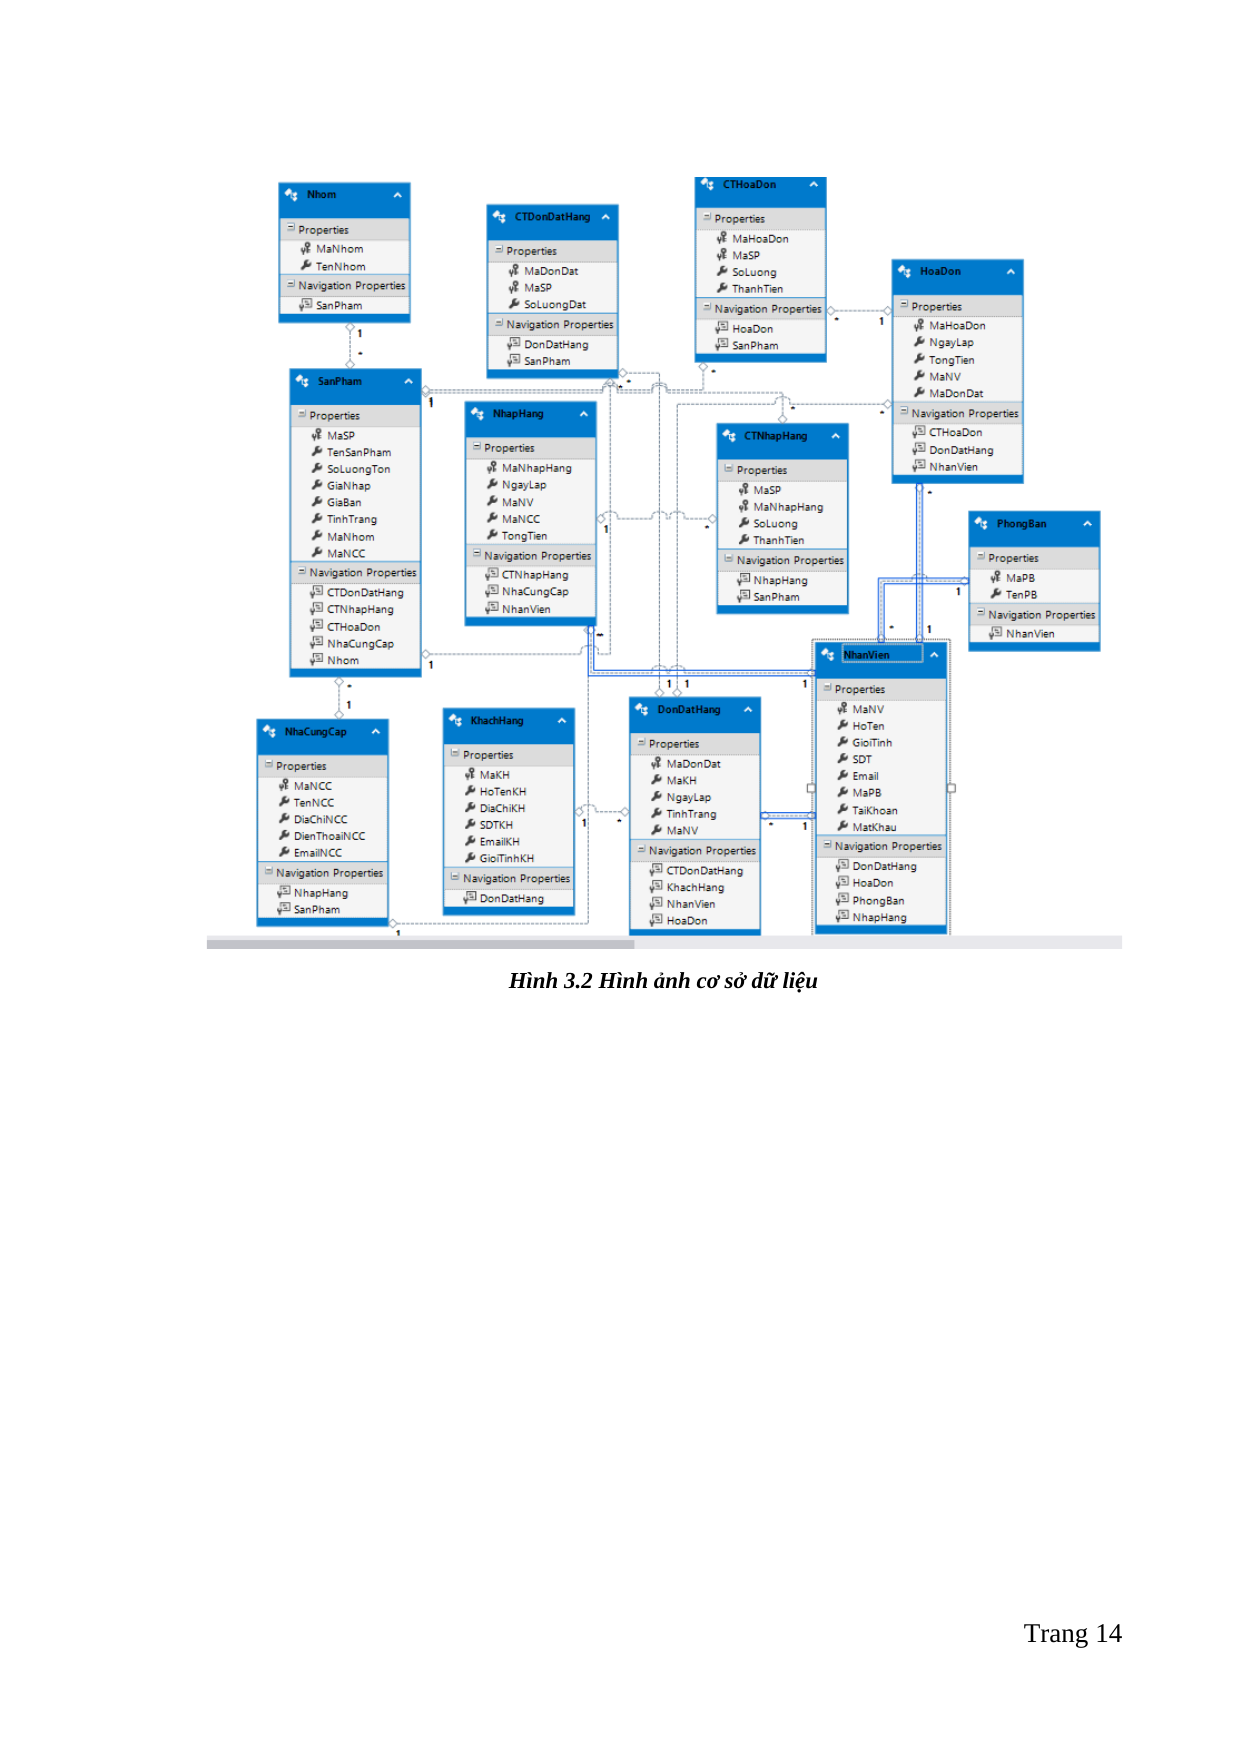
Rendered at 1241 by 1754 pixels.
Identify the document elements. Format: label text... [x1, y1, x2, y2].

picture [206, 177, 1123, 949]
